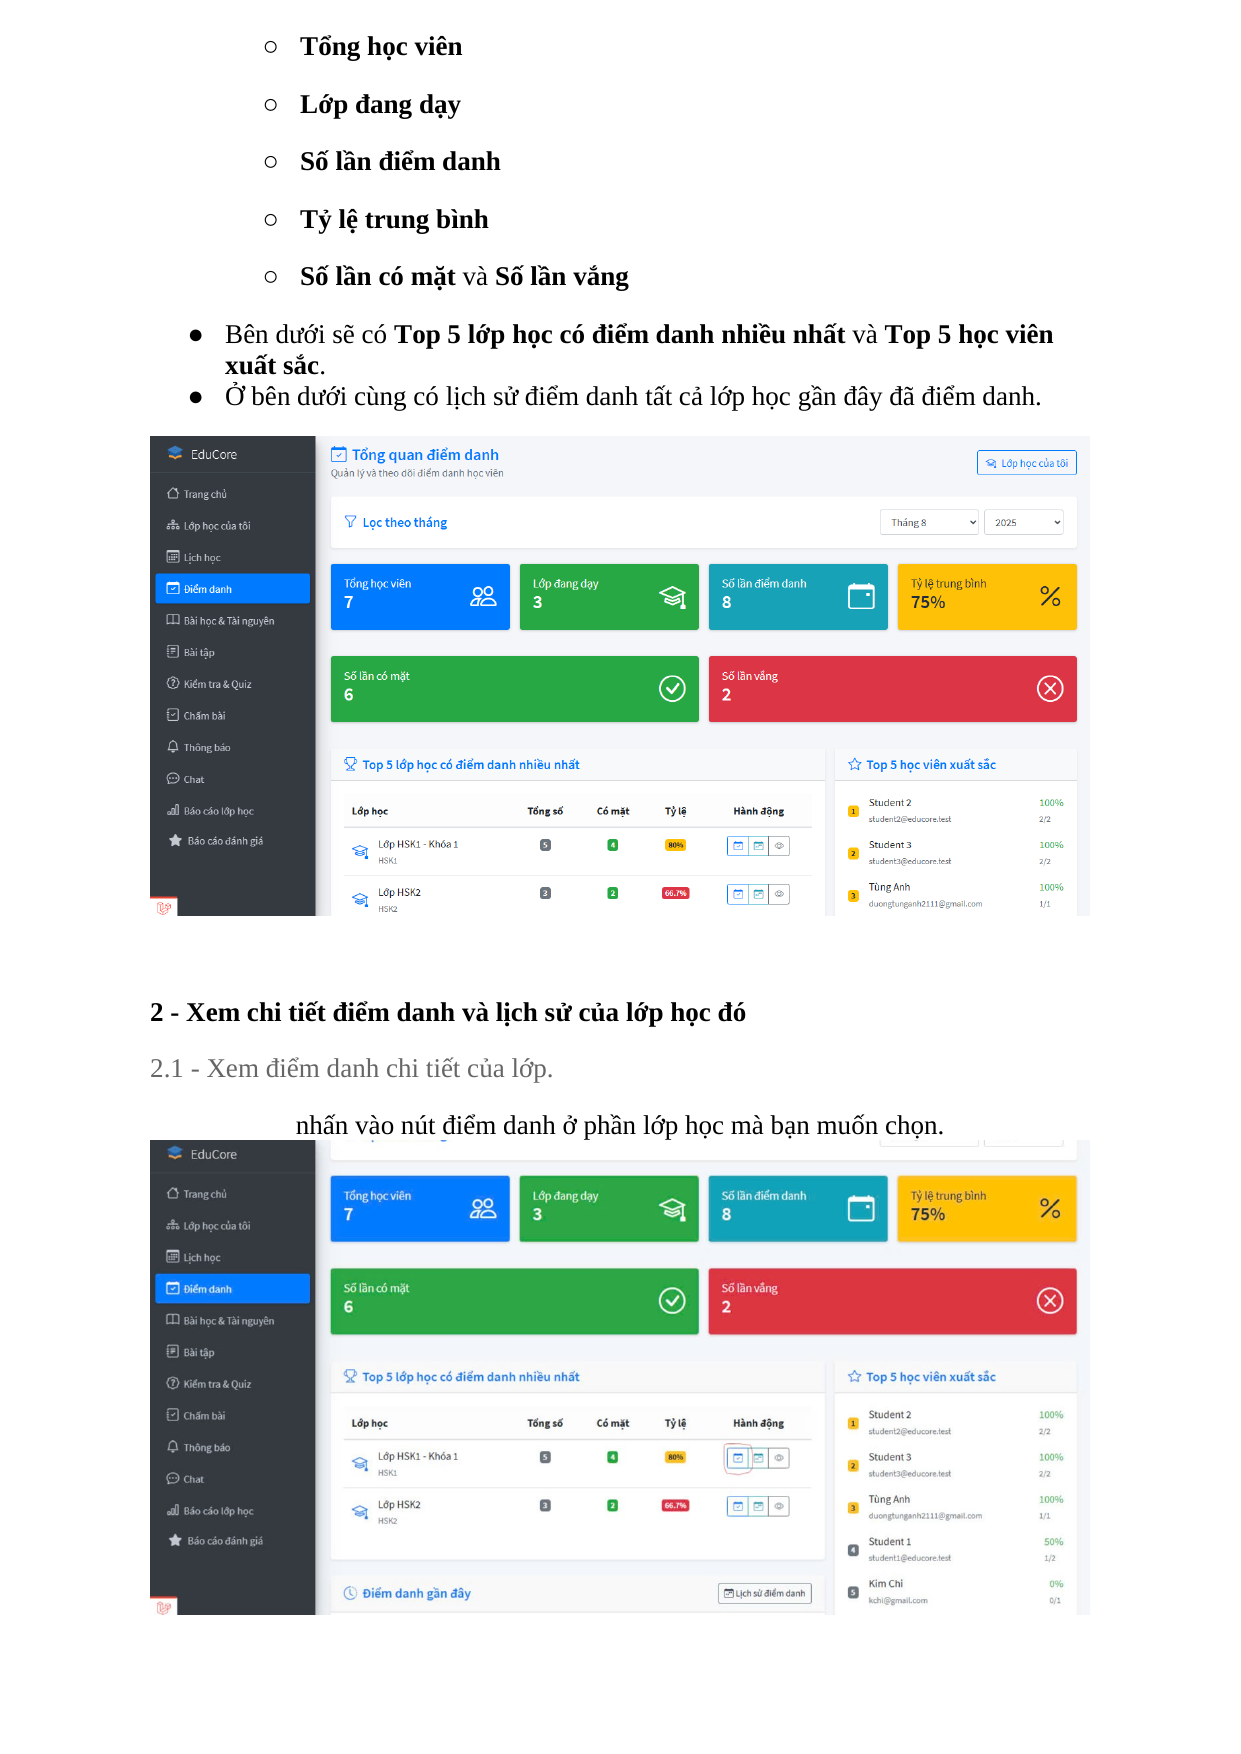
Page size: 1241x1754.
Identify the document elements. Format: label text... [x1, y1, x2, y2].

list Bên dưới sẽ có Top 5 lớp học có điểm danh nhiều nhất và Top 5 học viên xuất sắc. [187, 318, 1090, 380]
list Ở bên dưới cùng có lịch sử điểm danh tất cả lớp học gần đây đã điểm danh. [187, 380, 1090, 411]
list Tỷ lệ trung bình [262, 203, 1090, 260]
subtitle 2 - Xem chi tiết điểm danh và lịch sử của lớp học đó [150, 996, 1090, 1028]
subtitle 2.1 - Xem điểm danh chi tiết của lớp. [150, 1053, 1090, 1084]
list Tổng học viên [262, 30, 1090, 88]
picture [150, 436, 1091, 916]
list Số lần điểm danh [262, 145, 1090, 203]
text nhấn vào nút điểm danh ở phần lớp học mà bạn muốn chọn. [150, 1109, 1090, 1140]
list Lớp đang dạy [262, 88, 1090, 145]
picture [150, 1140, 1091, 1615]
list Số lần có mặt và Số lần vắng [262, 260, 1090, 318]
